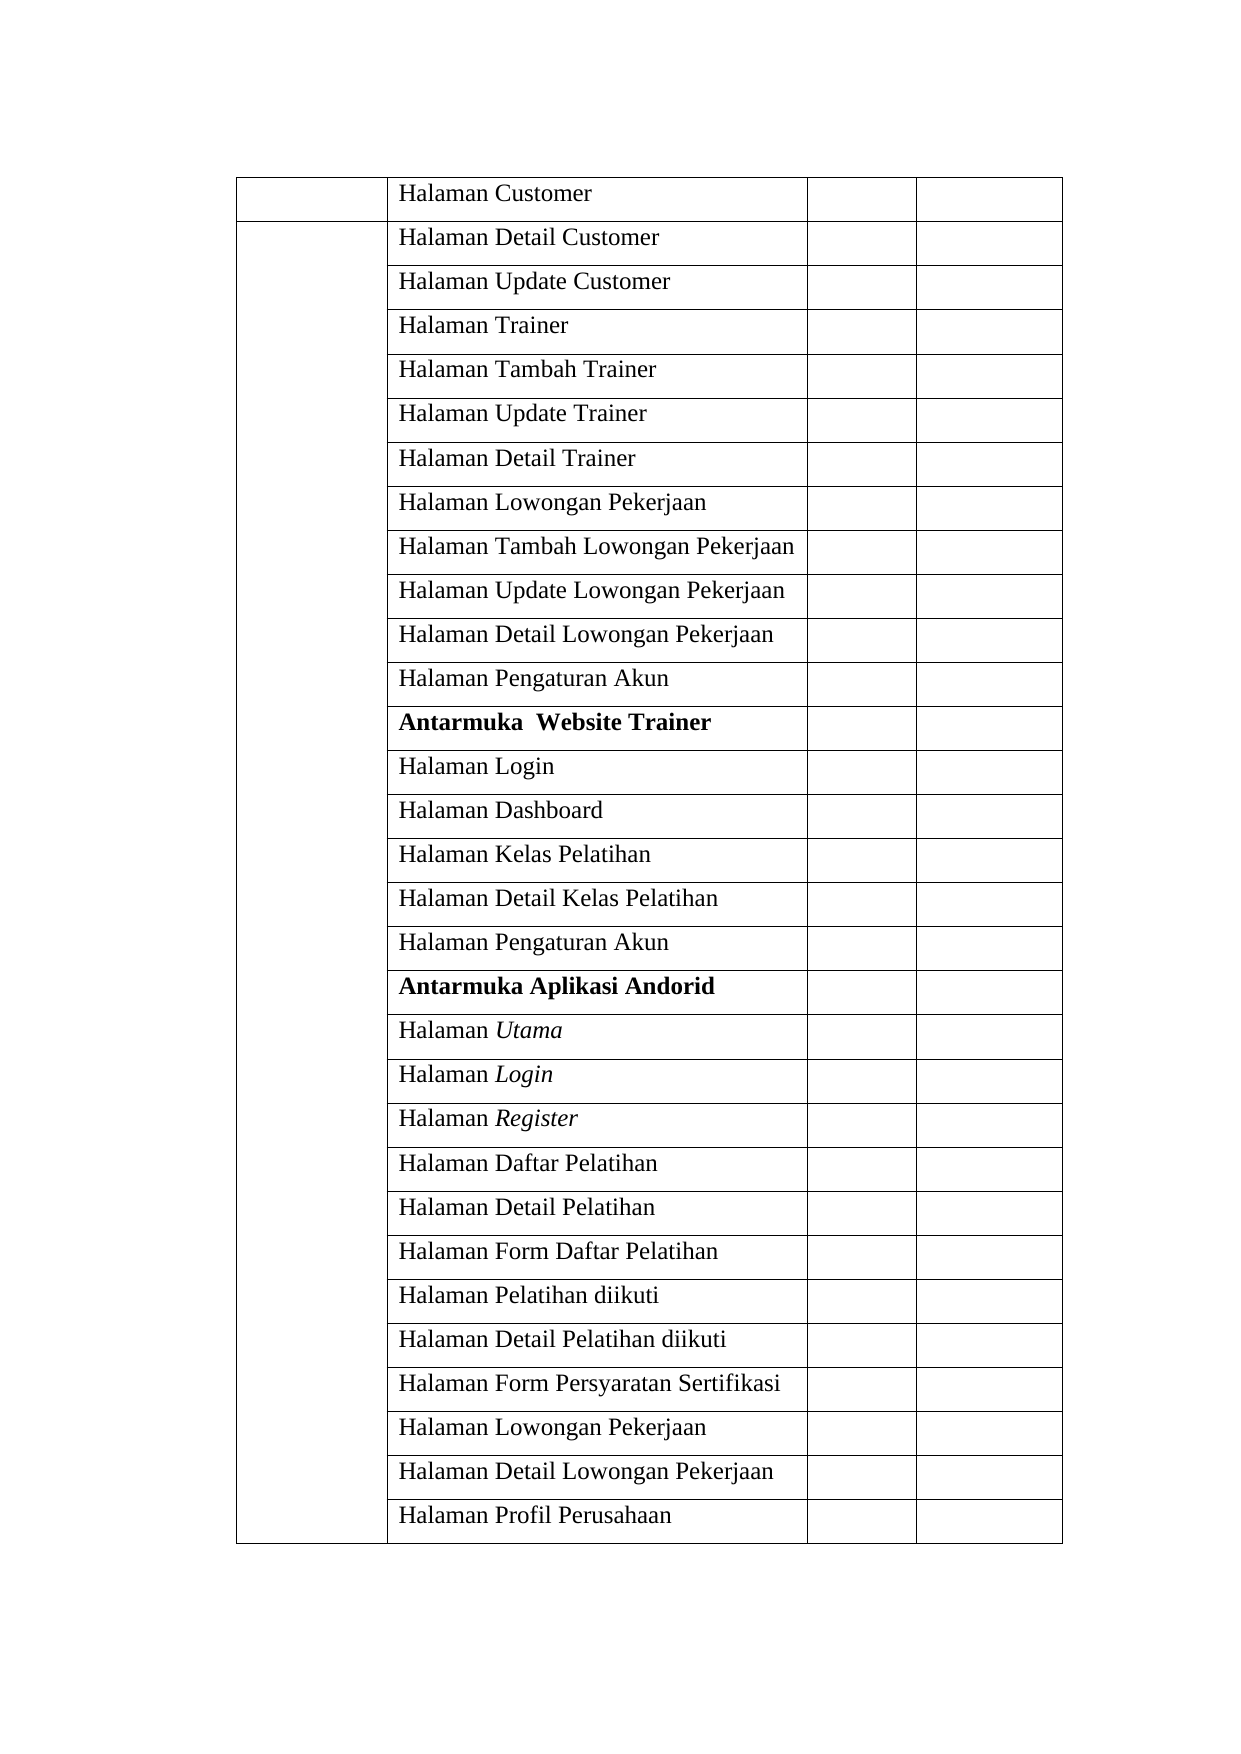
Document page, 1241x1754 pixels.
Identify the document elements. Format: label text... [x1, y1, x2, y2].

table_cell Halaman Detail Customer [388, 222, 807, 265]
table_cell [237, 222, 387, 1543]
table_cell [808, 1456, 916, 1499]
table_cell Halaman Daftar Pelatihan [388, 1148, 807, 1191]
table_cell [808, 751, 916, 794]
table_cell [917, 927, 1062, 970]
table_cell [917, 1148, 1062, 1191]
table_cell Halaman Update Customer [388, 266, 807, 309]
table_cell [917, 751, 1062, 794]
table_cell Halaman Lowongan Pekerjaan [388, 1412, 807, 1455]
table_cell [808, 1104, 916, 1147]
table_cell [808, 795, 916, 838]
table_cell Halaman Customer [388, 178, 807, 221]
table_cell [917, 1192, 1062, 1235]
table_cell [917, 443, 1062, 486]
table_cell Halaman Dashboard [388, 795, 807, 838]
table_cell [917, 1500, 1062, 1543]
table_cell [808, 1280, 916, 1323]
table_cell [917, 1060, 1062, 1102]
table_cell Halaman Tambah Trainer [388, 355, 807, 397]
table_cell [808, 178, 916, 221]
table_cell [917, 1368, 1062, 1411]
table_cell [808, 1412, 916, 1455]
table_cell [917, 355, 1062, 397]
table_cell [808, 575, 916, 618]
table_cell Antarmuka Website Trainer [388, 707, 807, 750]
table_cell [917, 619, 1062, 662]
table_cell [808, 266, 916, 309]
table_cell Halaman Trainer [388, 310, 807, 353]
table_cell Halaman Detail Lowongan Pekerjaan [388, 619, 807, 662]
table_cell [808, 1192, 916, 1235]
table_cell Halaman Pengaturan Akun [388, 927, 807, 970]
table_cell [808, 1368, 916, 1411]
table_cell Antarmuka Aplikasi Andorid [388, 971, 807, 1014]
table_cell Halaman Profil Perusahaan [388, 1500, 807, 1543]
table_cell Halaman Detail Pelatihan diikuti [388, 1324, 807, 1367]
table_cell Halaman Detail Kelas Pelatihan [388, 883, 807, 926]
table_cell [917, 222, 1062, 265]
table_cell Halaman Detail Pelatihan [388, 1192, 807, 1235]
table_cell [808, 1015, 916, 1058]
table_cell Halaman Kelas Pelatihan [388, 839, 807, 882]
table_cell Halaman Detail Lowongan Pekerjaan [388, 1456, 807, 1499]
table_cell [917, 663, 1062, 706]
table_cell [917, 575, 1062, 618]
table_cell [808, 1148, 916, 1191]
table_cell Halaman Utama [388, 1015, 807, 1058]
table_cell [917, 1104, 1062, 1147]
table_cell [917, 971, 1062, 1014]
table_cell [808, 222, 916, 265]
table_cell Halaman Detail Trainer [388, 443, 807, 486]
table_cell [917, 531, 1062, 574]
table_cell [808, 927, 916, 970]
table_cell [808, 1060, 916, 1102]
table_cell [917, 399, 1062, 442]
table_cell Halaman Login [388, 751, 807, 794]
table_cell [808, 663, 916, 706]
table_cell [917, 487, 1062, 530]
table_cell Halaman Form Daftar Pelatihan [388, 1236, 807, 1279]
table_cell [917, 707, 1062, 750]
table_cell [917, 839, 1062, 882]
table_cell [808, 883, 916, 926]
table_cell Halaman Update Lowongan Pekerjaan [388, 575, 807, 618]
table_cell [808, 971, 916, 1014]
table_cell [808, 443, 916, 486]
table_cell [917, 1280, 1062, 1323]
table_cell [808, 487, 916, 530]
table_cell Halaman Lowongan Pekerjaan [388, 487, 807, 530]
table_cell Halaman Register [388, 1104, 807, 1147]
table_cell [808, 839, 916, 882]
table_cell [917, 883, 1062, 926]
table_cell [808, 531, 916, 574]
table_cell [808, 1500, 916, 1543]
table_cell [917, 1236, 1062, 1279]
table_cell [808, 619, 916, 662]
table_cell [808, 707, 916, 750]
table_cell Halaman Form Persyaratan Sertifikasi [388, 1368, 807, 1411]
table_cell Halaman Update Trainer [388, 399, 807, 442]
table_cell Halaman Login [388, 1060, 807, 1102]
table_cell Halaman Tambah Lowongan Pekerjaan [388, 531, 807, 574]
table_cell [808, 355, 916, 397]
table_cell [917, 310, 1062, 353]
table_cell [917, 266, 1062, 309]
table_cell [917, 1015, 1062, 1058]
table_cell [917, 178, 1062, 221]
table_cell [917, 795, 1062, 838]
table_cell [917, 1412, 1062, 1455]
table_cell Halaman Pengaturan Akun [388, 663, 807, 706]
table_cell [808, 1236, 916, 1279]
table_cell [808, 310, 916, 353]
table_cell Halaman Pelatihan diikuti [388, 1280, 807, 1323]
table_cell [917, 1324, 1062, 1367]
table_cell [808, 399, 916, 442]
table_cell [808, 1324, 916, 1367]
table_cell [917, 1456, 1062, 1499]
